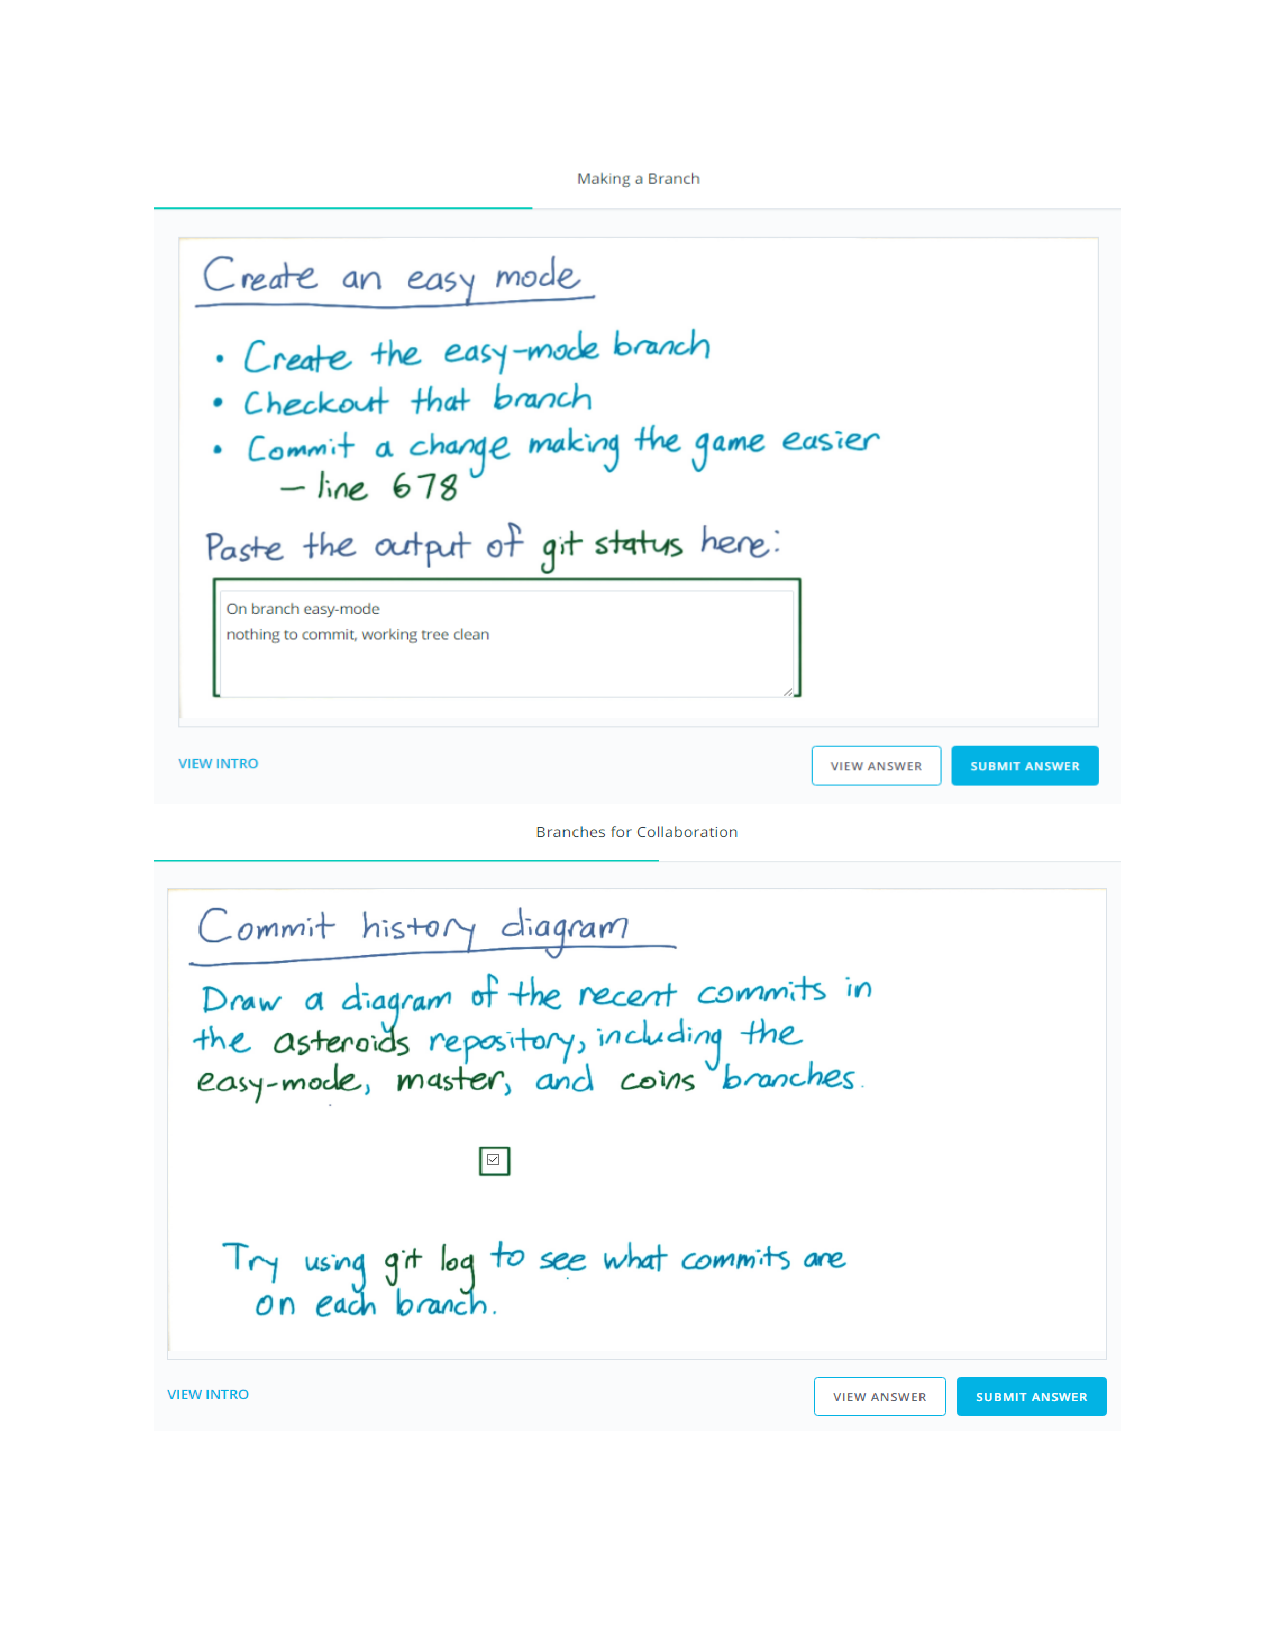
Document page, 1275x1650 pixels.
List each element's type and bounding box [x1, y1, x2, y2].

picture [154, 150, 1121, 804]
picture [154, 805, 1121, 1431]
